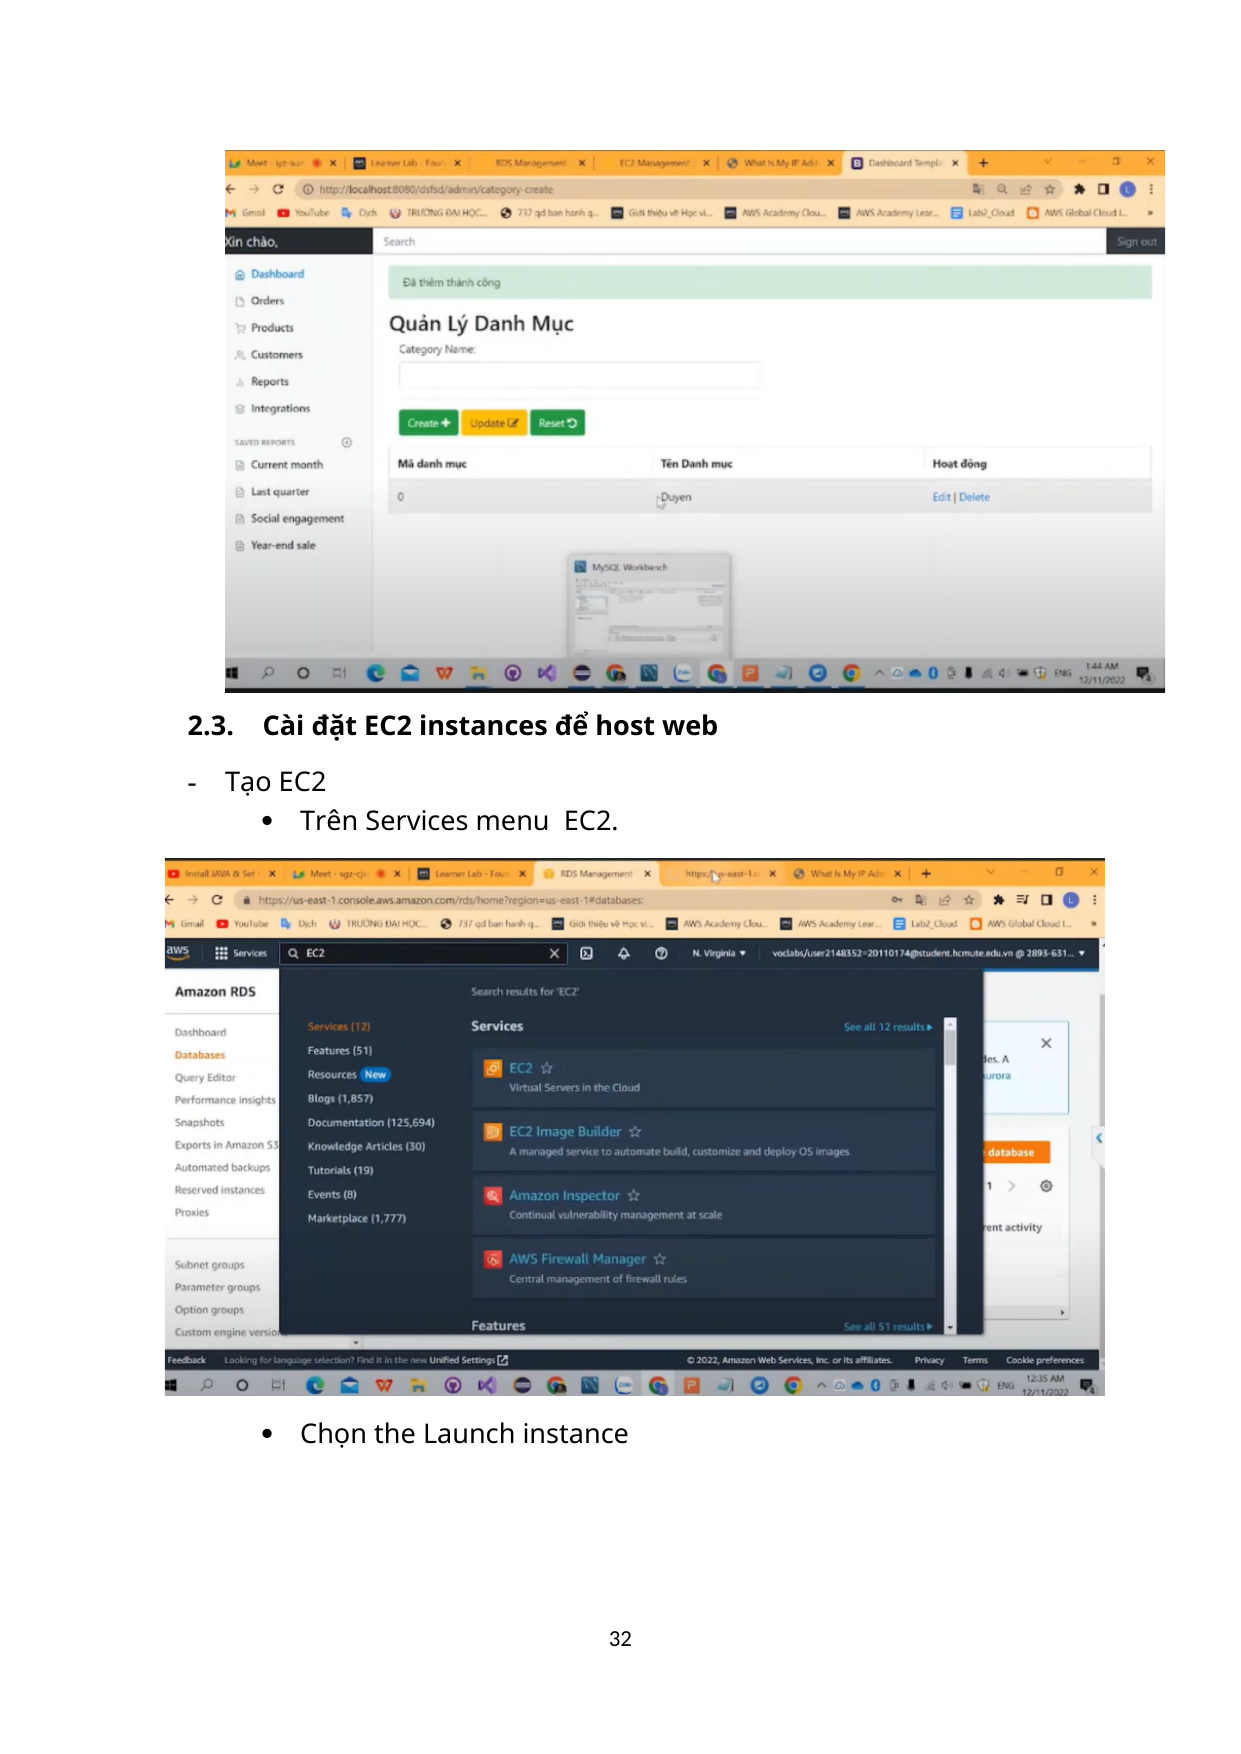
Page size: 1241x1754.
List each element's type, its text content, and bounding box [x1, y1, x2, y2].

picture [225, 150, 1166, 693]
picture [164, 858, 1105, 1396]
list Tạo EC2 [187, 762, 1090, 799]
list Cài đặt EC2 instances để host web [187, 707, 1090, 743]
list Trên Services menu EC2. [262, 802, 1090, 839]
list Chọn the Launch instance [262, 1414, 1090, 1451]
